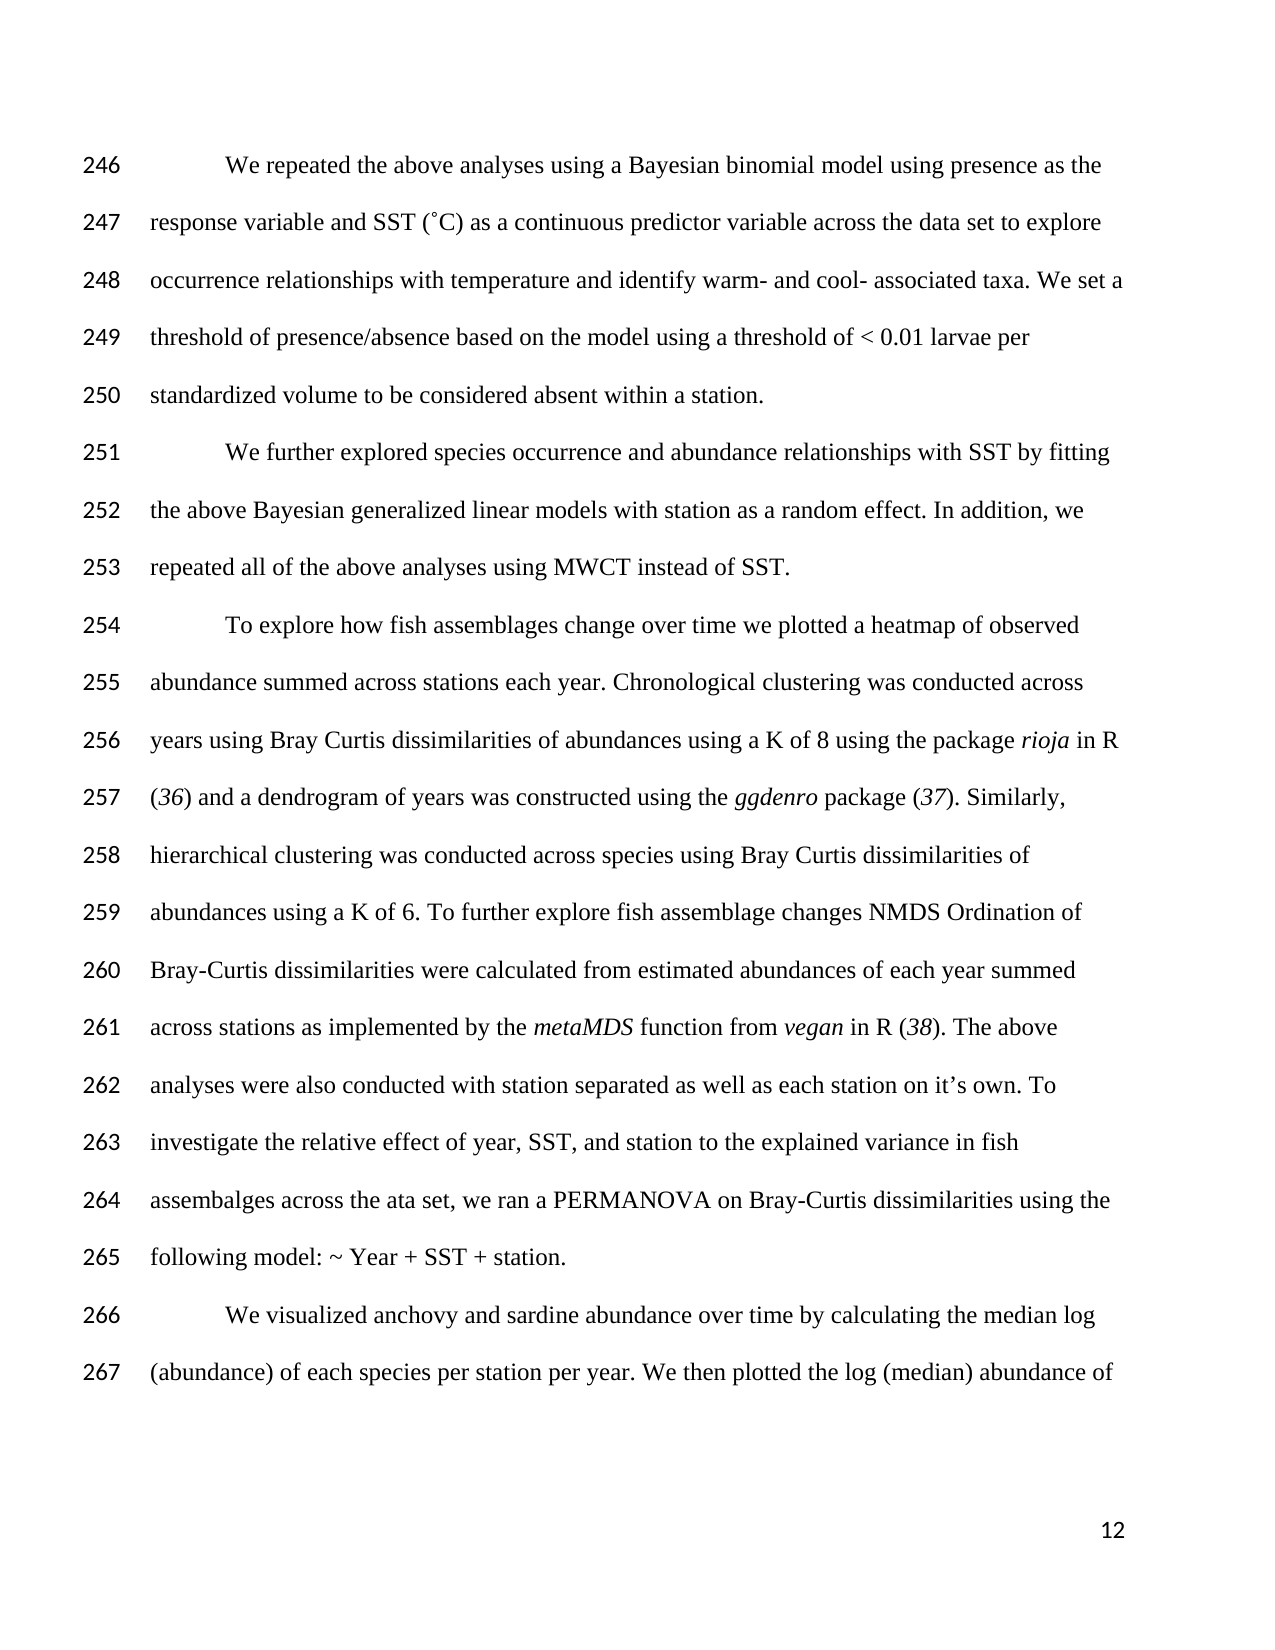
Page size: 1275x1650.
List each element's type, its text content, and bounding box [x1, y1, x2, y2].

text To explore how fish assemblages change over time we plotted a heatmap of observed abundance summed across stations each year. Chronological clustering was conducted across years using Bray Curtis dissimilarities of abundances using a K of 8 using the package rioja in R (36) and a dendrogram of years was constructed using the ggdenro package (37). Similarly, hierarchical clustering was conducted across species using Bray Curtis dissimilarities of abundances using a K of 6. To further explore fish assemblage changes NMDS Ordination of Bray-Curtis dissimilarities were calculated from estimated abundances of each year summed across stations as implemented by the metaMDS function from vegan in R (38). The above analyses were also conducted with station separated as well as each station on it’s own. To investigate the relative effect of year, SST, and station to the explained variance in fish assembalges across the ata set, we ran a PERMANOVA on Bray-Curtis dissimilarities using the following model: ~ Year + SST + station. [150, 610, 1125, 1271]
text We repeated the above analyses using a Bayesian binomial model using presence as the response variable and SST (˚C) as a continuous predictor variable across the data set to explore occurrence relationships with temperature and identify warm- and cool- associated taxa. We set a threshold of presence/absence based on the model using a threshold of < 0.01 larvae per standardized volume to be considered absent within a station. [150, 150, 1125, 409]
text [150, 1300, 1125, 1386]
text We further explored species occurrence and abundance relationships with SST by fitting the above Bayesian generalized linear models with station as a random effect. In addition, we repeated all of the above analyses using MWCT instead of SST. [150, 437, 1125, 581]
